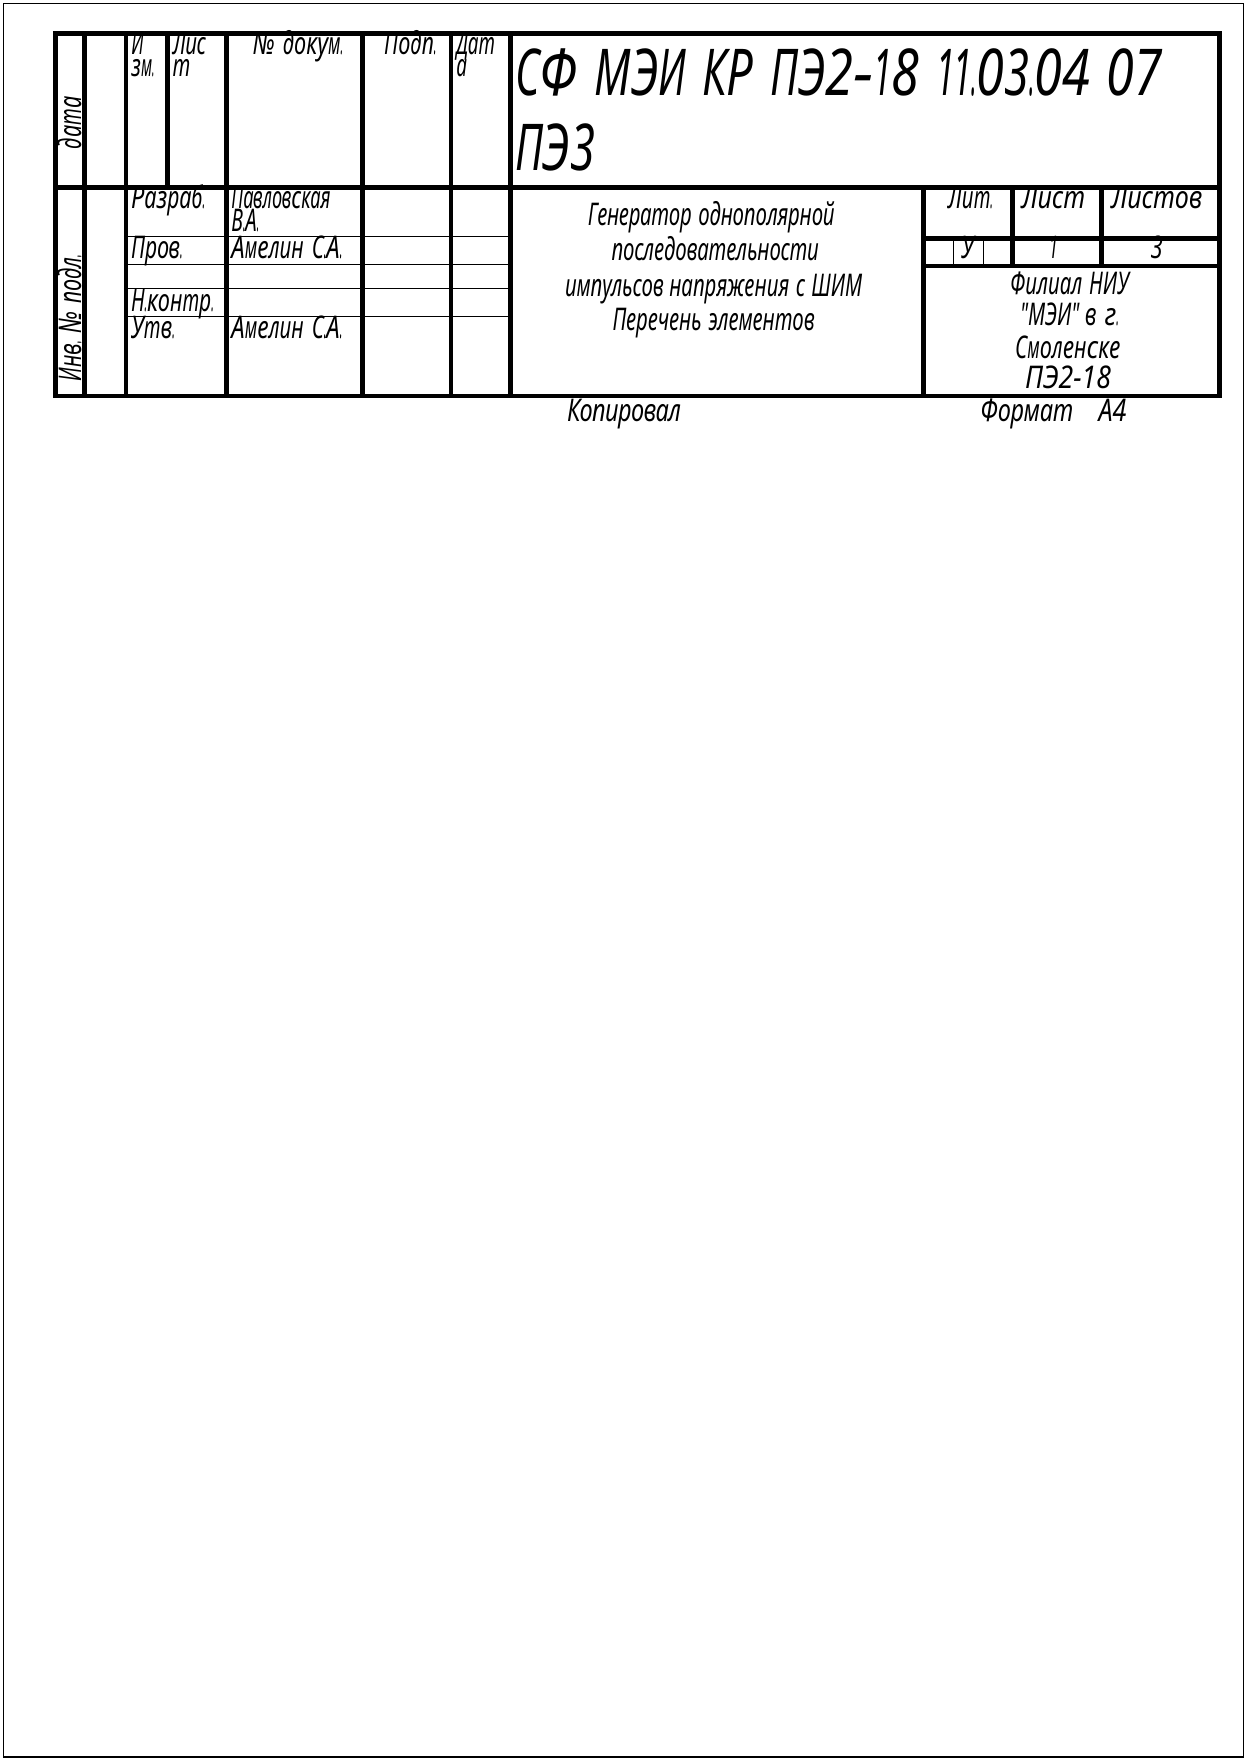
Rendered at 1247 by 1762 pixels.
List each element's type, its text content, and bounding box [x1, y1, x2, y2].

table_cell 3 [1104, 241, 1217, 263]
table_cell [453, 237, 508, 263]
table_cell У [954, 241, 983, 263]
table_cell [229, 289, 360, 316]
table_cell Лист [170, 36, 224, 185]
table_cell Павловская В.А. [229, 190, 360, 236]
text Копировал Формат A4 [567, 398, 1228, 427]
table_cell [229, 265, 360, 288]
table_cell 1 [1015, 241, 1099, 263]
table_cell Филиал НИУ "МЭИ" в г. Смоленске ПЭ2-18 [926, 268, 1217, 394]
table_cell [453, 289, 508, 316]
table_cell [87, 190, 124, 394]
table_cell Листов [1104, 190, 1217, 236]
table_cell [365, 289, 449, 316]
table_cell [453, 317, 508, 394]
table_cell [365, 190, 449, 236]
table_cell [365, 265, 449, 288]
table_cell [365, 237, 449, 263]
table_cell Н.контр. [128, 289, 224, 316]
table_cell [128, 265, 224, 288]
table_cell [926, 241, 953, 263]
table_cell Амелин С.А. [229, 317, 360, 394]
table_cell Лит. [926, 190, 1010, 236]
table_cell Подп. [365, 36, 449, 185]
table_cell Утв. [128, 317, 224, 394]
table_cell [453, 265, 508, 288]
table_cell [365, 317, 449, 394]
table_cell Разраб. [128, 190, 224, 236]
table_cell № докум. [229, 36, 360, 185]
table_cell Изм. [128, 36, 165, 185]
table_cell Пров. [128, 237, 224, 263]
table_cell Амелин С.А. [229, 237, 360, 263]
table_cell Инв. № подл. [58, 190, 82, 394]
table_cell Генератор однополярной последовательности импульсов напряжения с ШИМ Перечень элементов [513, 190, 921, 394]
table_cell Дата [453, 36, 508, 185]
table_cell Лист [1015, 190, 1099, 236]
table_cell [453, 190, 508, 236]
table_cell [984, 241, 1010, 263]
